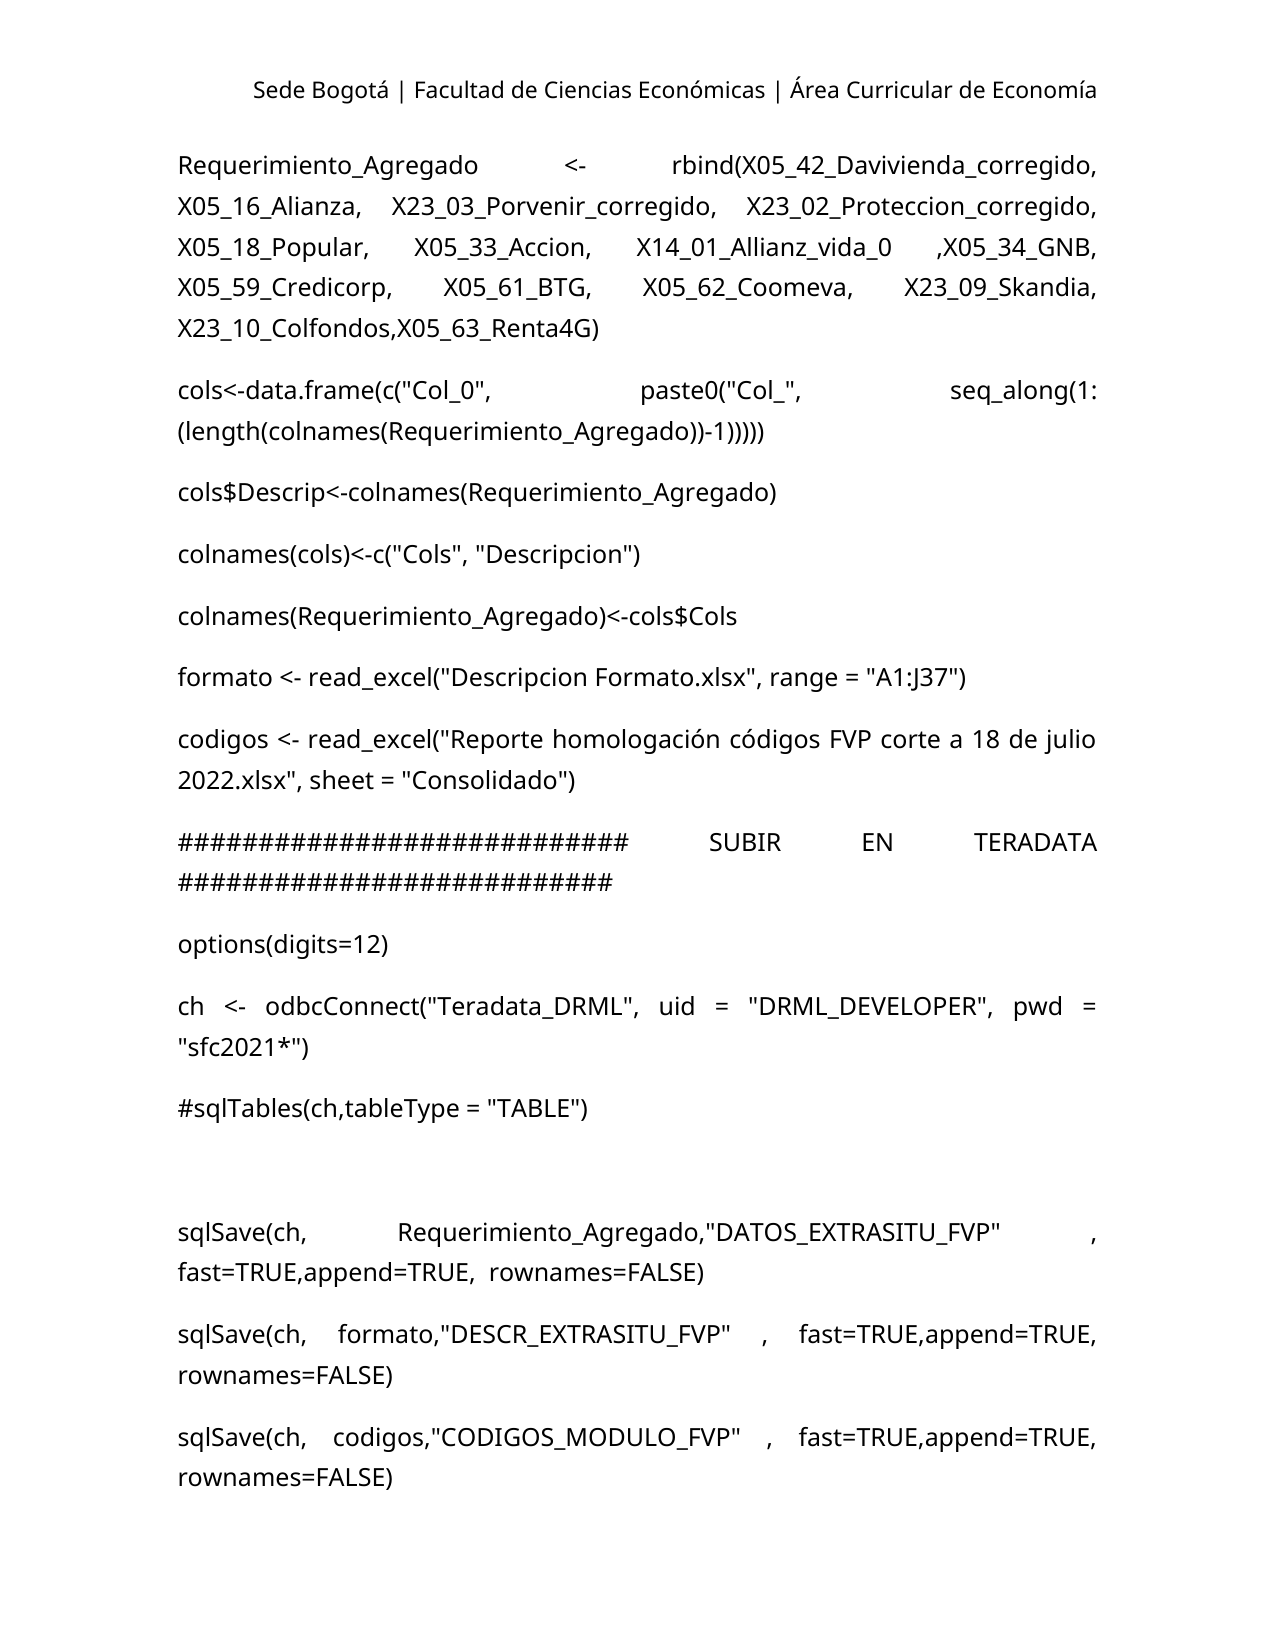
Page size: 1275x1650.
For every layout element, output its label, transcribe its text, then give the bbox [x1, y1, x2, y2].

text sqlSave(ch, codigos,"CODIGOS_MODULO_FVP" , fast=TRUE,append=TRUE, rownames=FALSE) [177, 1419, 1098, 1494]
text ############################ SUBIR EN TERADATA ########################### [177, 824, 1098, 899]
text codigos <- read_excel("Reporte homologación códigos FVP corte a 18 de julio 2022.xlsx", sheet = "Consolidado") [177, 722, 1098, 797]
text sqlSave(ch, Requerimiento_Agregado,"DATOS_EXTRASITU_FVP" , fast=TRUE,append=TRUE, rownames=FALSE) [177, 1214, 1098, 1289]
text #sqlTables(ch,tableType = "TABLE") [177, 1091, 1098, 1125]
text formato <- read_excel("Descripcion Formato.xlsx", range = "A1:J37") [177, 660, 1098, 694]
text ch <- odbcConnect("Teradata_DRML", uid = "DRML_DEVELOPER", pwd = "sfc2021*") [177, 988, 1098, 1063]
text cols$Descrip<-colnames(Requerimiento_Agregado) [177, 475, 1098, 509]
text colnames(cols)<-c("Cols", "Descripcion") [177, 537, 1098, 571]
text options(digits=12) [177, 927, 1098, 961]
text colnames(Requerimiento_Agregado)<-cols$Cols [177, 598, 1098, 632]
text Requerimiento_Agregado <- rbind(X05_42_Davivienda_corregido, X05_16_Alianza, X23_03_Porvenir_corregido, X23_02_Proteccion_corregido, X05_18_Popular, X05_33_Accion, X14_01_Allianz_vida_0 ,X05_34_GNB, X05_59_Credicorp, X05_61_BTG, X05_62_Coomeva, X23_09_Skandia, X23_10_Colfondos,X05_63_Renta4G) [177, 148, 1098, 345]
text sqlSave(ch, formato,"DESCR_EXTRASITU_FVP" , fast=TRUE,append=TRUE, rownames=FALSE) [177, 1317, 1098, 1392]
text cols<-data.frame(c("Col_0", paste0("Col_", seq_along(1:(length(colnames(Requerimiento_Agregado))-1))))) [177, 373, 1098, 447]
